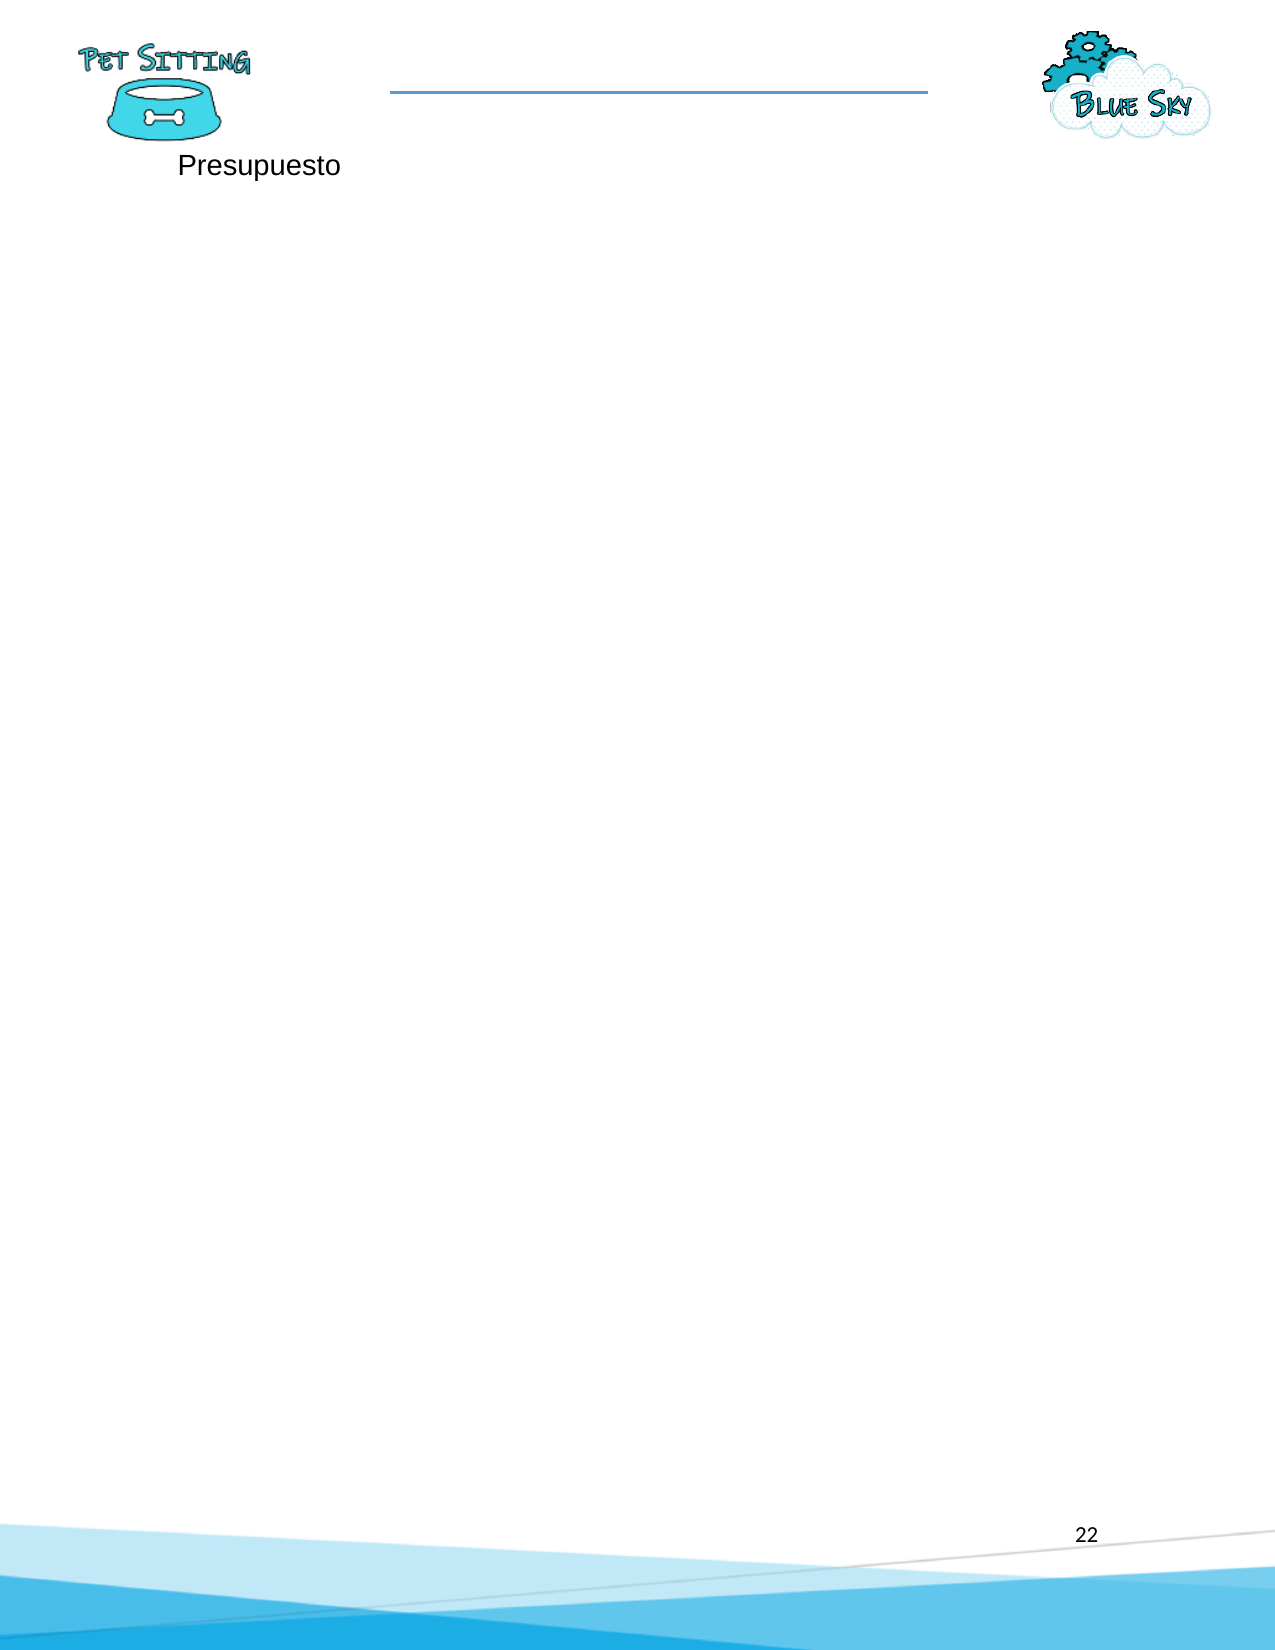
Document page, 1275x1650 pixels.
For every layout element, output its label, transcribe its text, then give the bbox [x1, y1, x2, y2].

subtitle Presupuesto [177, 148, 1098, 181]
picture [1036, 31, 1216, 143]
picture [71, 31, 260, 148]
picture [0, 1487, 1275, 1650]
